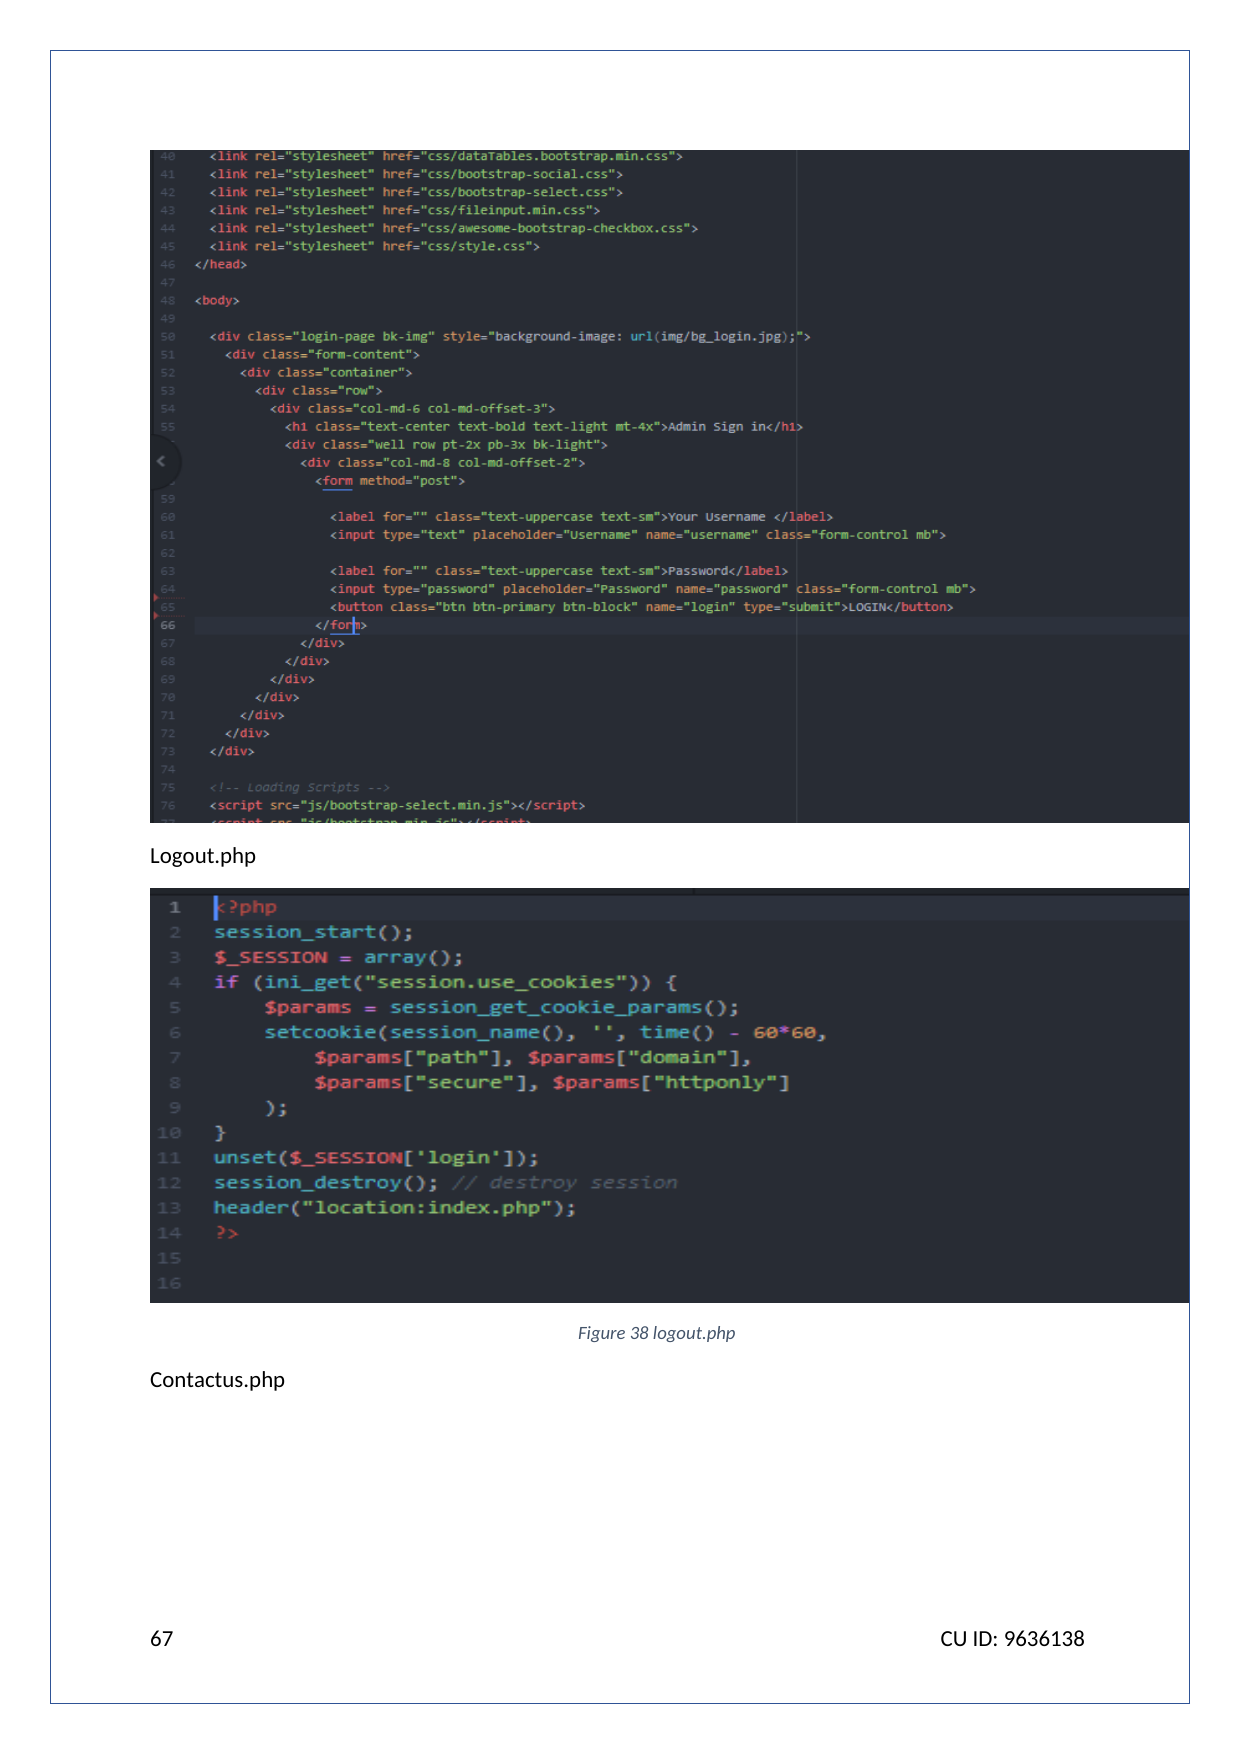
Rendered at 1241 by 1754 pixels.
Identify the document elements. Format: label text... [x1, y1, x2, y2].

picture [150, 888, 1189, 1303]
picture [150, 150, 1189, 823]
text Contactus.php [150, 1365, 1090, 1393]
text Logout.php [150, 841, 1090, 869]
